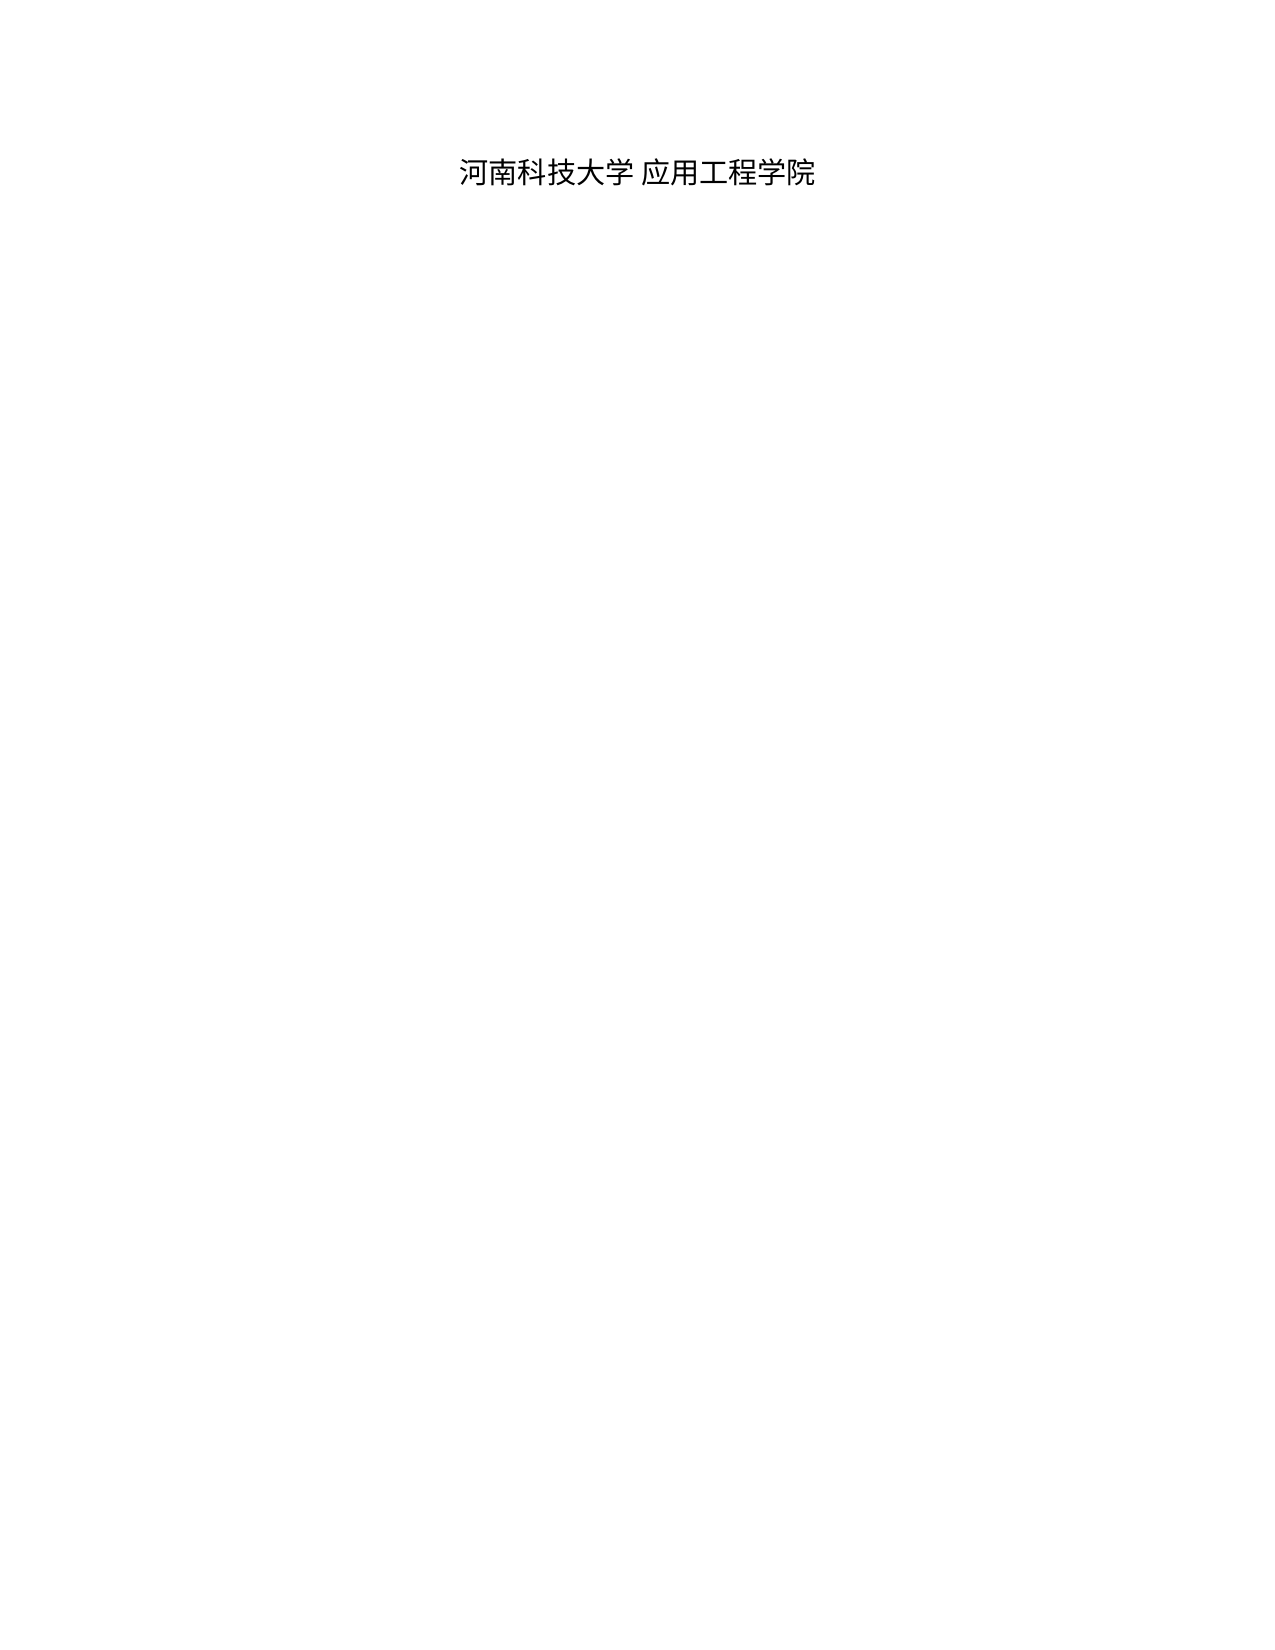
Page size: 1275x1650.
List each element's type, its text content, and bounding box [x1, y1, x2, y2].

text 河南科技大学 应用工程学院 [187, 150, 1087, 192]
